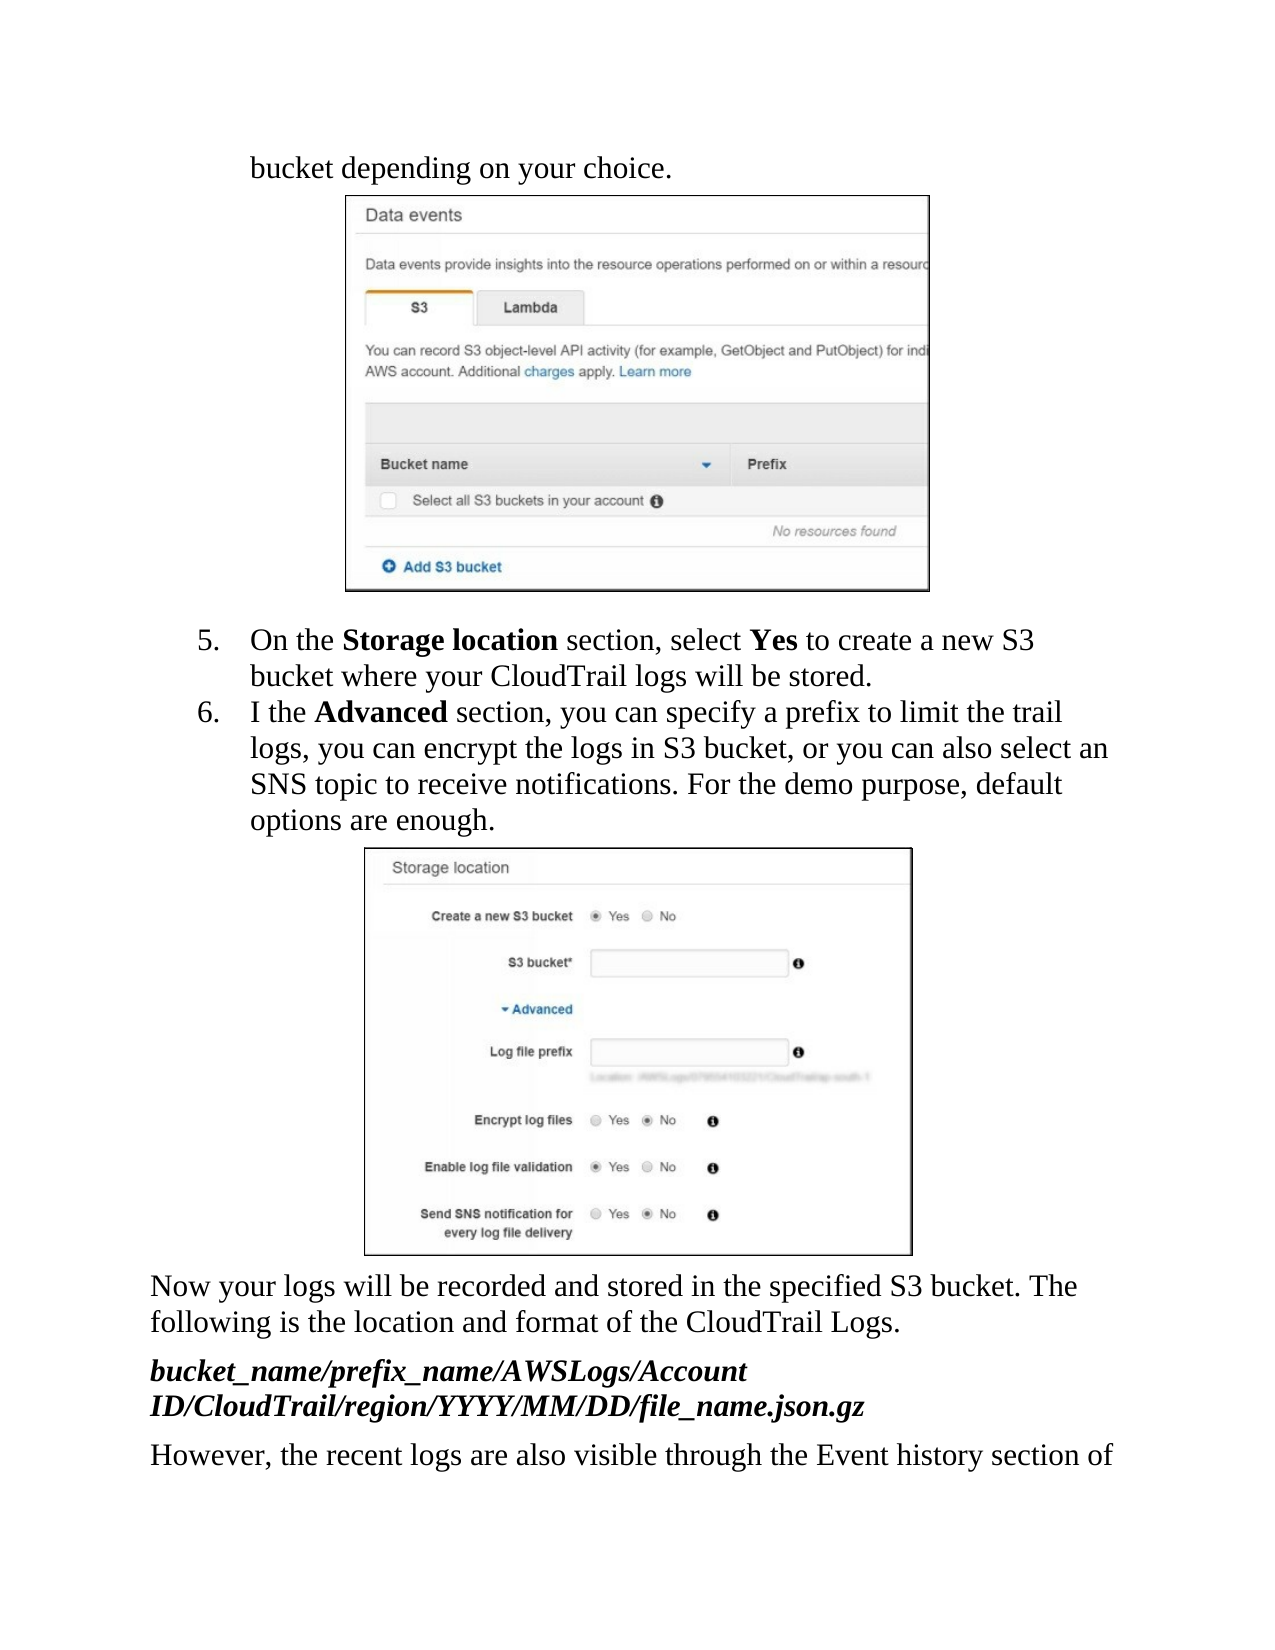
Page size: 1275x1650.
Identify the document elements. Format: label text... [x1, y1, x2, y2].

text 5. On the Storage location section, select Yes to create a new S3 bucket where your CloudTrail logs will be stored. [197, 621, 1039, 693]
text Now your logs will be recorded and stored in the specified S3 bucket. The following is the location and format of the CloudTrail Logs. [150, 1267, 1084, 1339]
text ID/CloudTrail/region/YYYY/MM/DD/file_name.json.gz [150, 1388, 1125, 1424]
text bucket_name/prefix_name/AWSLogs/Account [150, 1352, 1125, 1388]
picture [346, 196, 929, 591]
text bucket depending on your choice. [250, 149, 1125, 185]
picture [365, 849, 912, 1255]
text 6. I the Advanced section, you can specify a prefix to limit the trail logs, you can encrypt the logs in S3 bucket, or you can also select an SNS topic to receive notifications. For the demo purpose, default options are enough. [197, 693, 1114, 837]
text However, the recent logs are also visible through the Event history section of [150, 1436, 1125, 1472]
